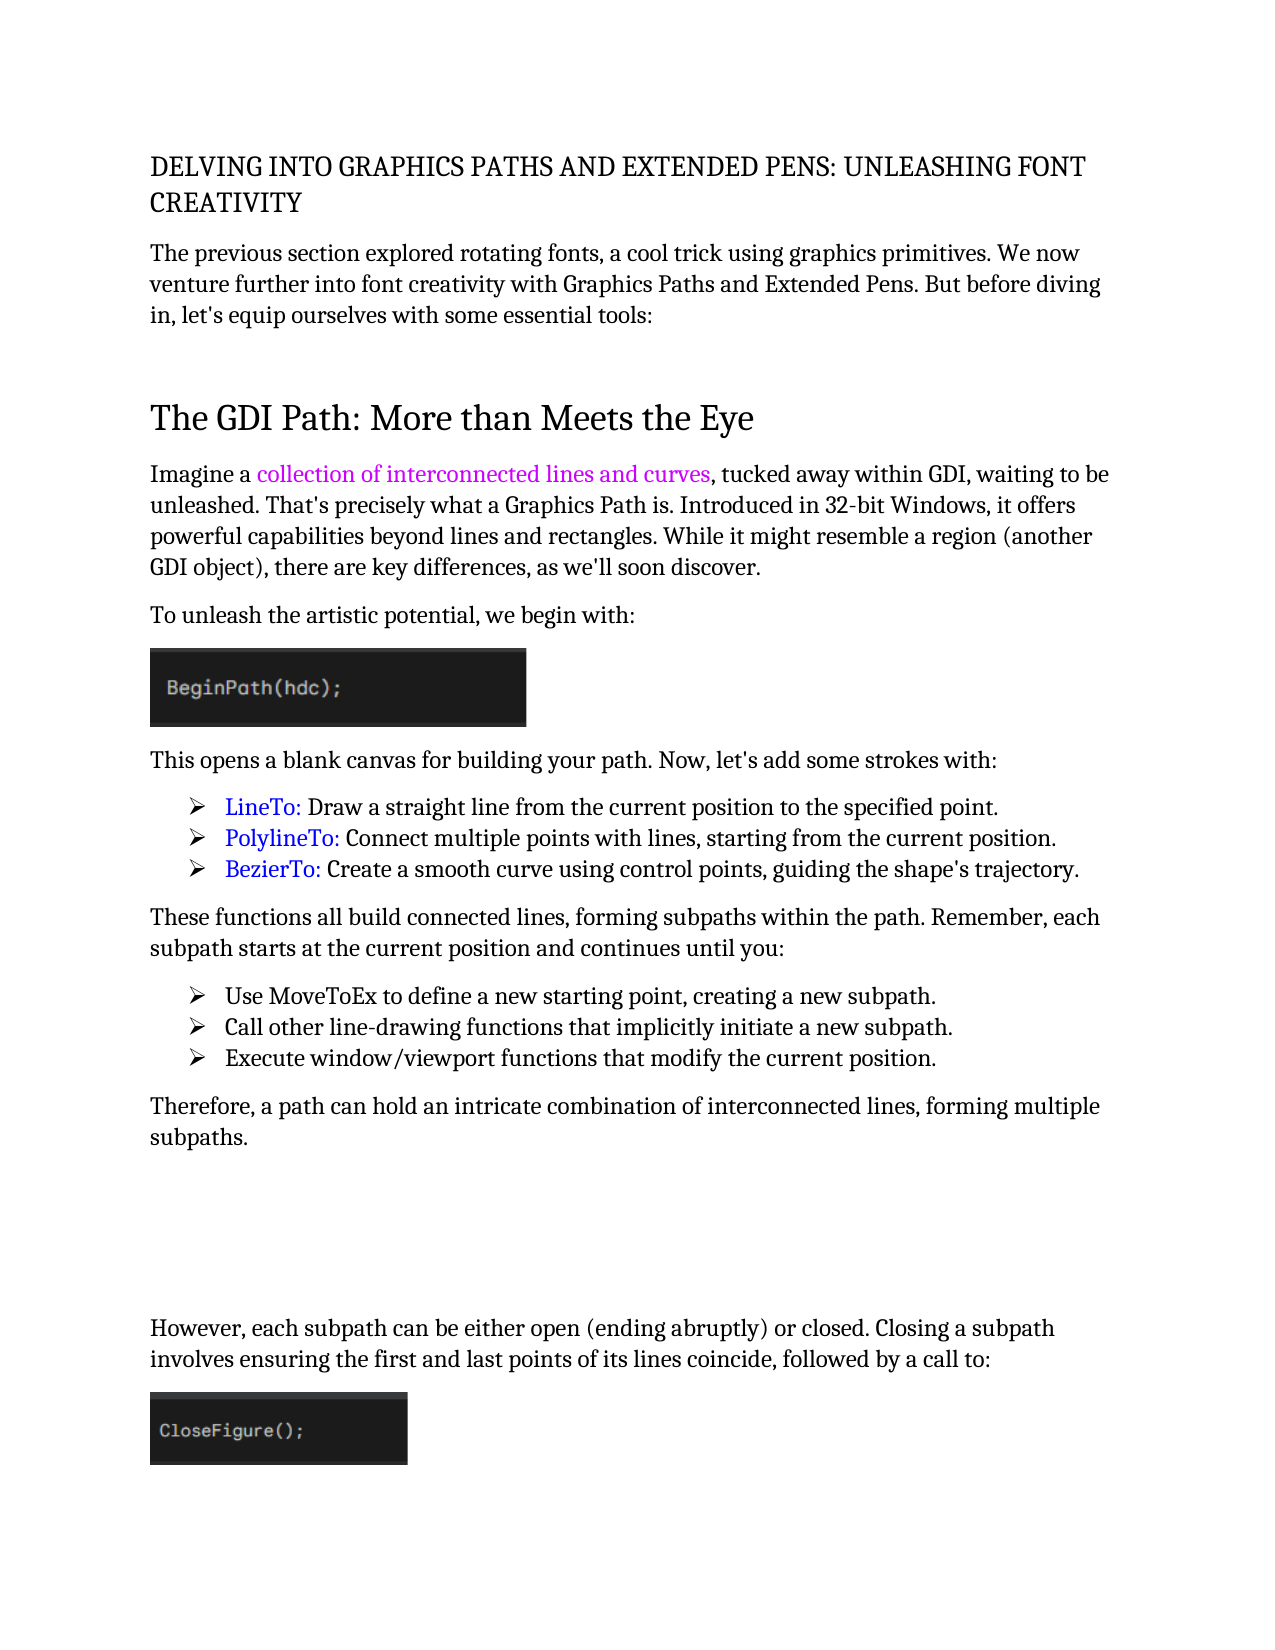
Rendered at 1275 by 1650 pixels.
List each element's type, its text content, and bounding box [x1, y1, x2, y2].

text This opens a blank canvas for building your path. Now, let's add some strokes with: [150, 746, 1125, 774]
list Execute window/viewport functions that modify the current position. [187, 1044, 1125, 1073]
text The GDI Path: More than Meets the Eye [150, 396, 1125, 439]
list Use MoveToEx to define a new starting point, creating a new subpath. [187, 982, 1125, 1011]
text To unleash the artistic potential, we begin with: [150, 601, 1125, 629]
text Therefore, a path can hold an intricate combination of interconnected lines, forming multiple subpaths. [150, 1092, 1125, 1151]
text These functions all build connected lines, forming subpaths within the path. Remember, each subpath starts at the current position and continues until you: [150, 903, 1125, 963]
picture [150, 648, 527, 727]
picture [150, 1392, 408, 1465]
list LineTo: Draw a straight line from the current position to the specified point. [187, 793, 1125, 822]
list PolylineTo: Connect multiple points with lines, starting from the current position. [187, 824, 1125, 853]
text Imagine a collection of interconnected lines and curves, tucked away within GDI, waiting to be unleashed. That's precisely what a Graphics Path is. Introduced in 32-bit Windows, it offers powerful capabilities beyond lines and rectangles. While it might resemble a region (another GDI object), there are key differences, as we'll soon discover. [150, 460, 1125, 582]
list BezierTo: Create a smooth curve using control points, guiding the shape's trajectory. [187, 855, 1125, 884]
text However, each subpath can be either open (ending abruptly) or closed. Closing a subpath involves ensuring the first and last points of its lines coincide, followed by a call to: [150, 1313, 1125, 1373]
text The previous section explored rotating fonts, a cool trick using graphics primitives. We now venture further into font creativity with Graphics Paths and Extended Pens. But before diving in, let's equip ourselves with some essential tools: [150, 239, 1125, 330]
text DELVING INTO GRAPHICS PATHS AND EXTENDED PENS: UNLEASHING FONT CREATIVITY [150, 150, 1125, 220]
list Call other line-drawing functions that implicitly initiate a new subpath. [187, 1013, 1125, 1042]
